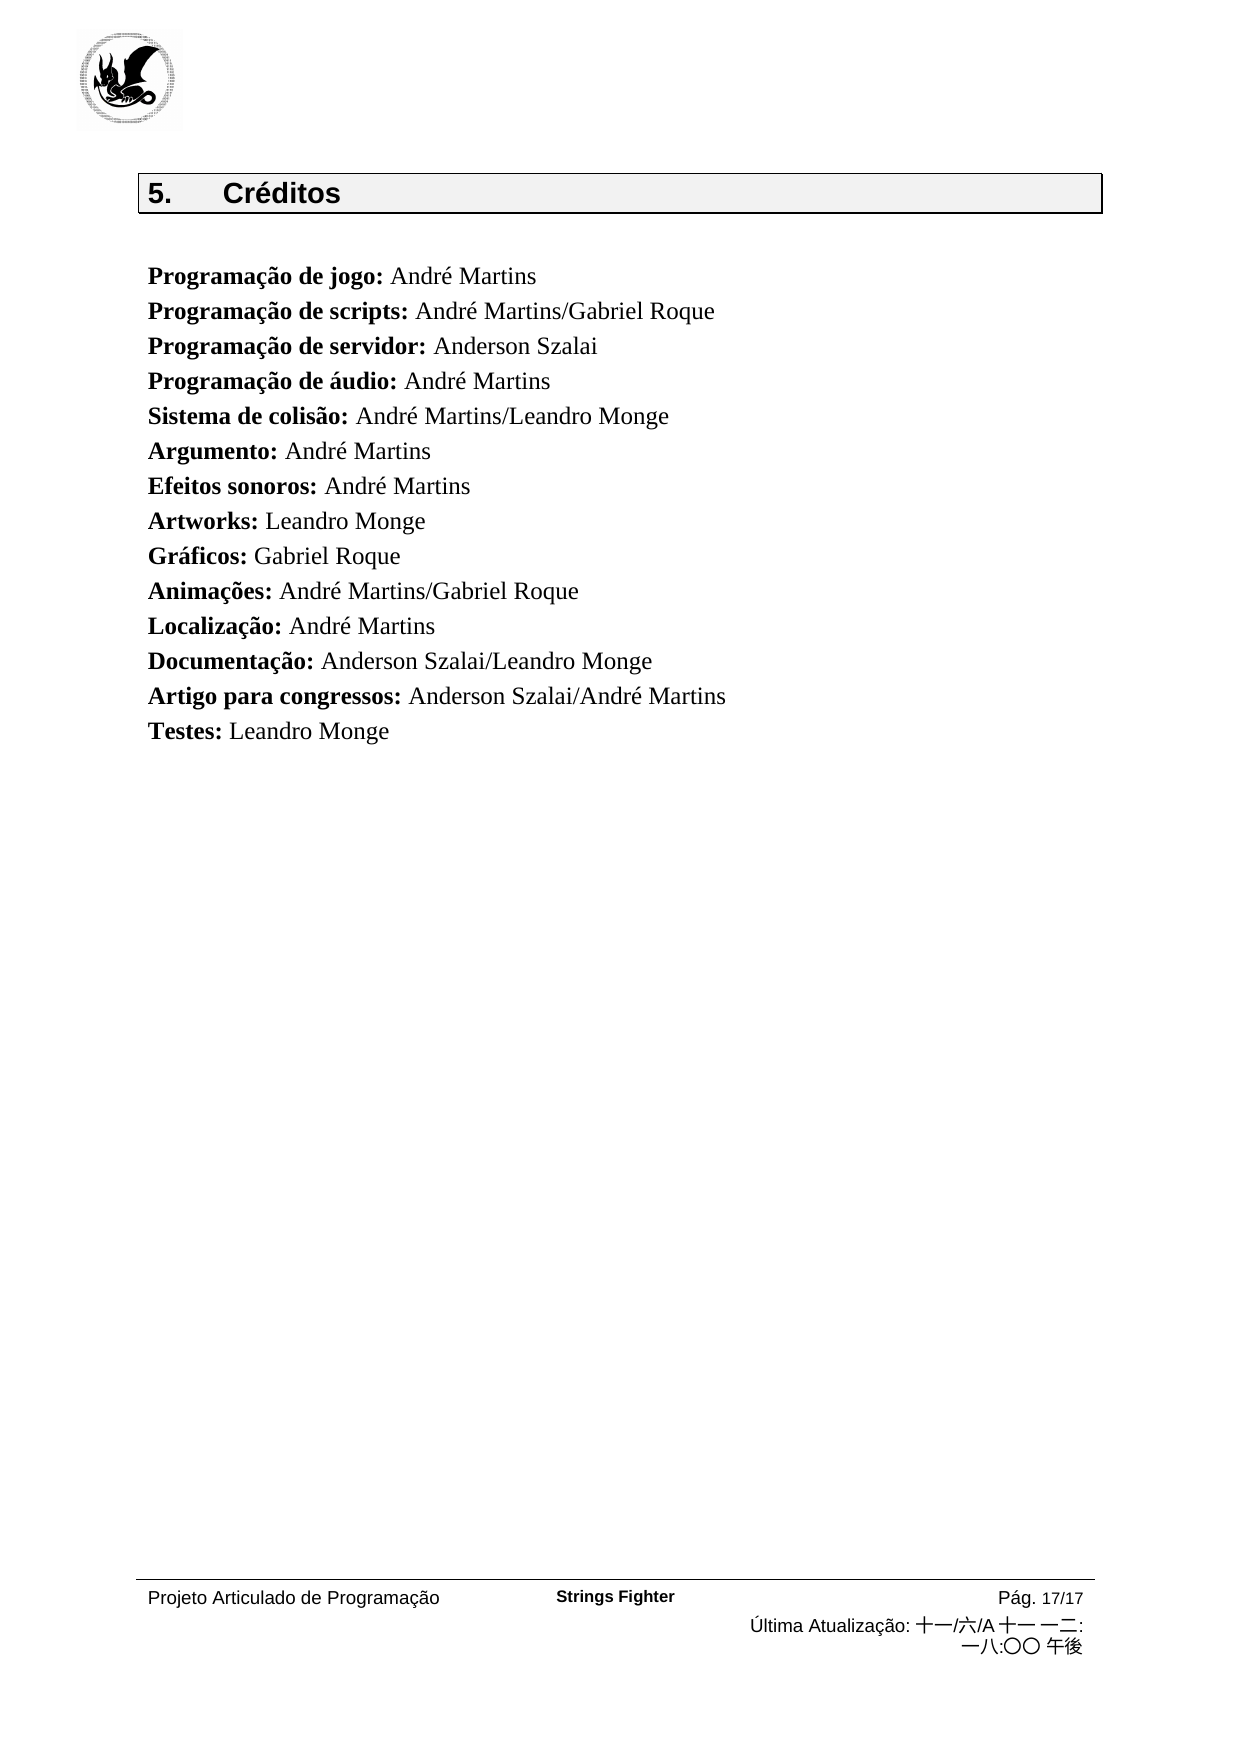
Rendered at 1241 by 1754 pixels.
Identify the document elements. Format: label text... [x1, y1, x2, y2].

text Efeitos sonoros: André Martins [148, 471, 1092, 500]
text Programação de scripts: André Martins/Gabriel Roque [148, 296, 1092, 325]
text Programação de jogo: André Martins [148, 261, 1092, 290]
text Artworks: Leandro Monge [148, 506, 1092, 535]
text Artigo para congressos: Anderson Szalai/André Martins [148, 681, 1092, 710]
text Testes: Leandro Monge [148, 716, 1092, 745]
text Localização: André Martins [148, 611, 1092, 640]
text Animações: André Martins/Gabriel Roque [148, 576, 1092, 605]
text Programação de áudio: André Martins [148, 366, 1092, 395]
text Documentação: Anderson Szalai/Leandro Monge [148, 646, 1092, 675]
subtitle Créditos [139, 174, 1101, 212]
text Gráficos: Gabriel Roque [148, 541, 1092, 570]
text Programação de servidor: Anderson Szalai [148, 331, 1092, 360]
text Sistema de colisão: André Martins/Leandro Monge [148, 401, 1092, 430]
text Argumento: André Martins [148, 436, 1092, 465]
